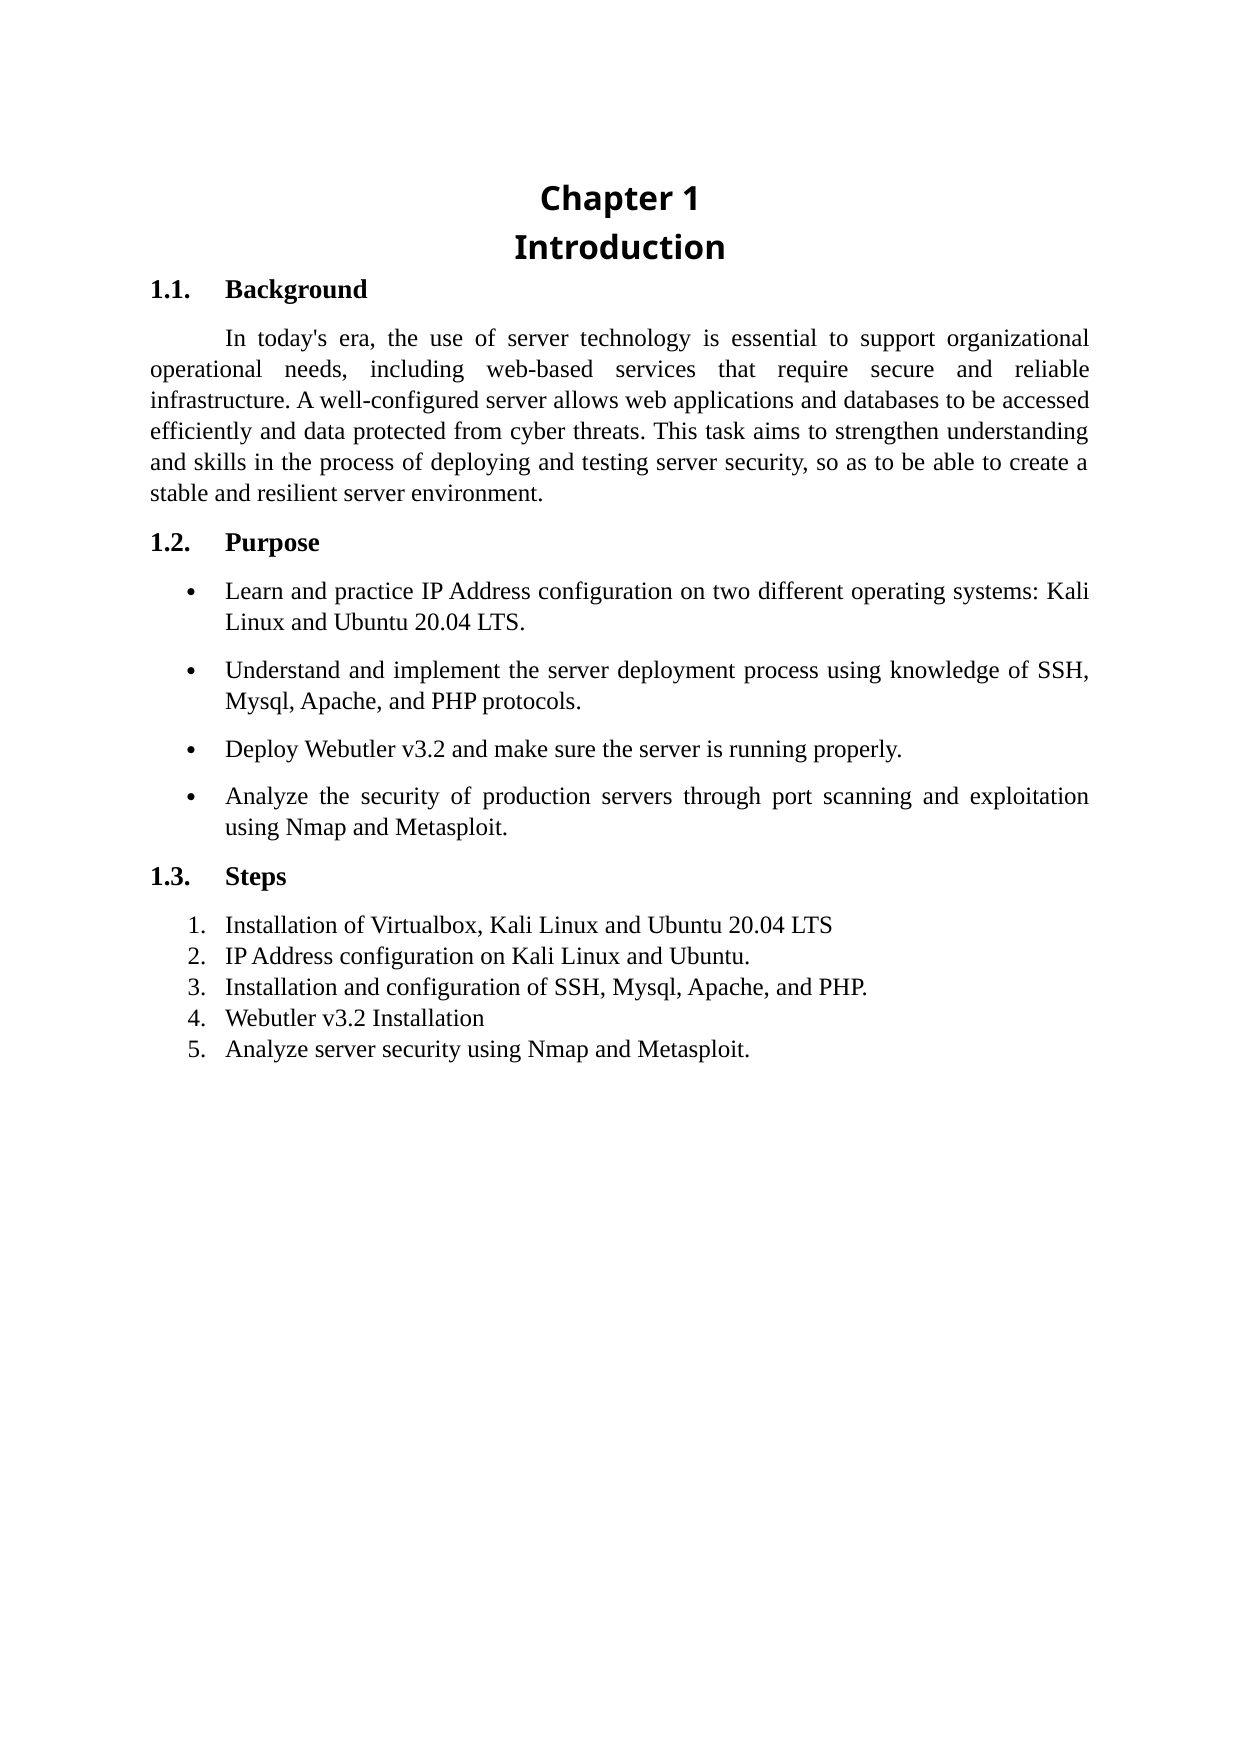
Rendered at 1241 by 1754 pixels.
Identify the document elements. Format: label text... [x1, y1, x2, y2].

text In today's era, the use of server technology is essential to support organizational operational needs, including web-based services that require secure and reliable infrastructure. A well-configured server allows web applications and databases to be accessed efficiently and data protected from cyber threats. This task aims to strengthen understanding and skills in the process of deploying and testing server security, so as to be able to create a stable and resilient server environment. [150, 323, 1090, 507]
list Analyze server security using Nmap and Metasploit. [187, 1034, 1090, 1063]
subtitle Chapter 1 Introduction [150, 175, 1090, 269]
list Learn and practice IP Address configuration on two different operating systems: Kali Linux and Ubuntu 20.04 LTS. [187, 576, 1090, 636]
subtitle Steps [150, 860, 1090, 891]
list Installation and configuration of SSH, Mysql, Apache, and PHP. [187, 972, 1090, 1001]
list Webutler v3.2 Installation [187, 1003, 1090, 1032]
list Understand and implement the server deployment process using knowledge of SSH, Mysql, Apache, and PHP protocols. [187, 655, 1090, 715]
list Analyze the security of production servers through port scanning and exploitation using Nmap and Metasploit. [187, 781, 1090, 841]
list Installation of Virtualbox, Kali Linux and Ubuntu 20.04 LTS [187, 910, 1090, 939]
subtitle Purpose [150, 526, 1090, 557]
list Deploy Webutler v3.2 and make sure the server is running properly. [187, 734, 1090, 762]
subtitle Background [150, 273, 1090, 304]
list IP Address configuration on Kali Linux and Ubuntu. [187, 941, 1090, 970]
